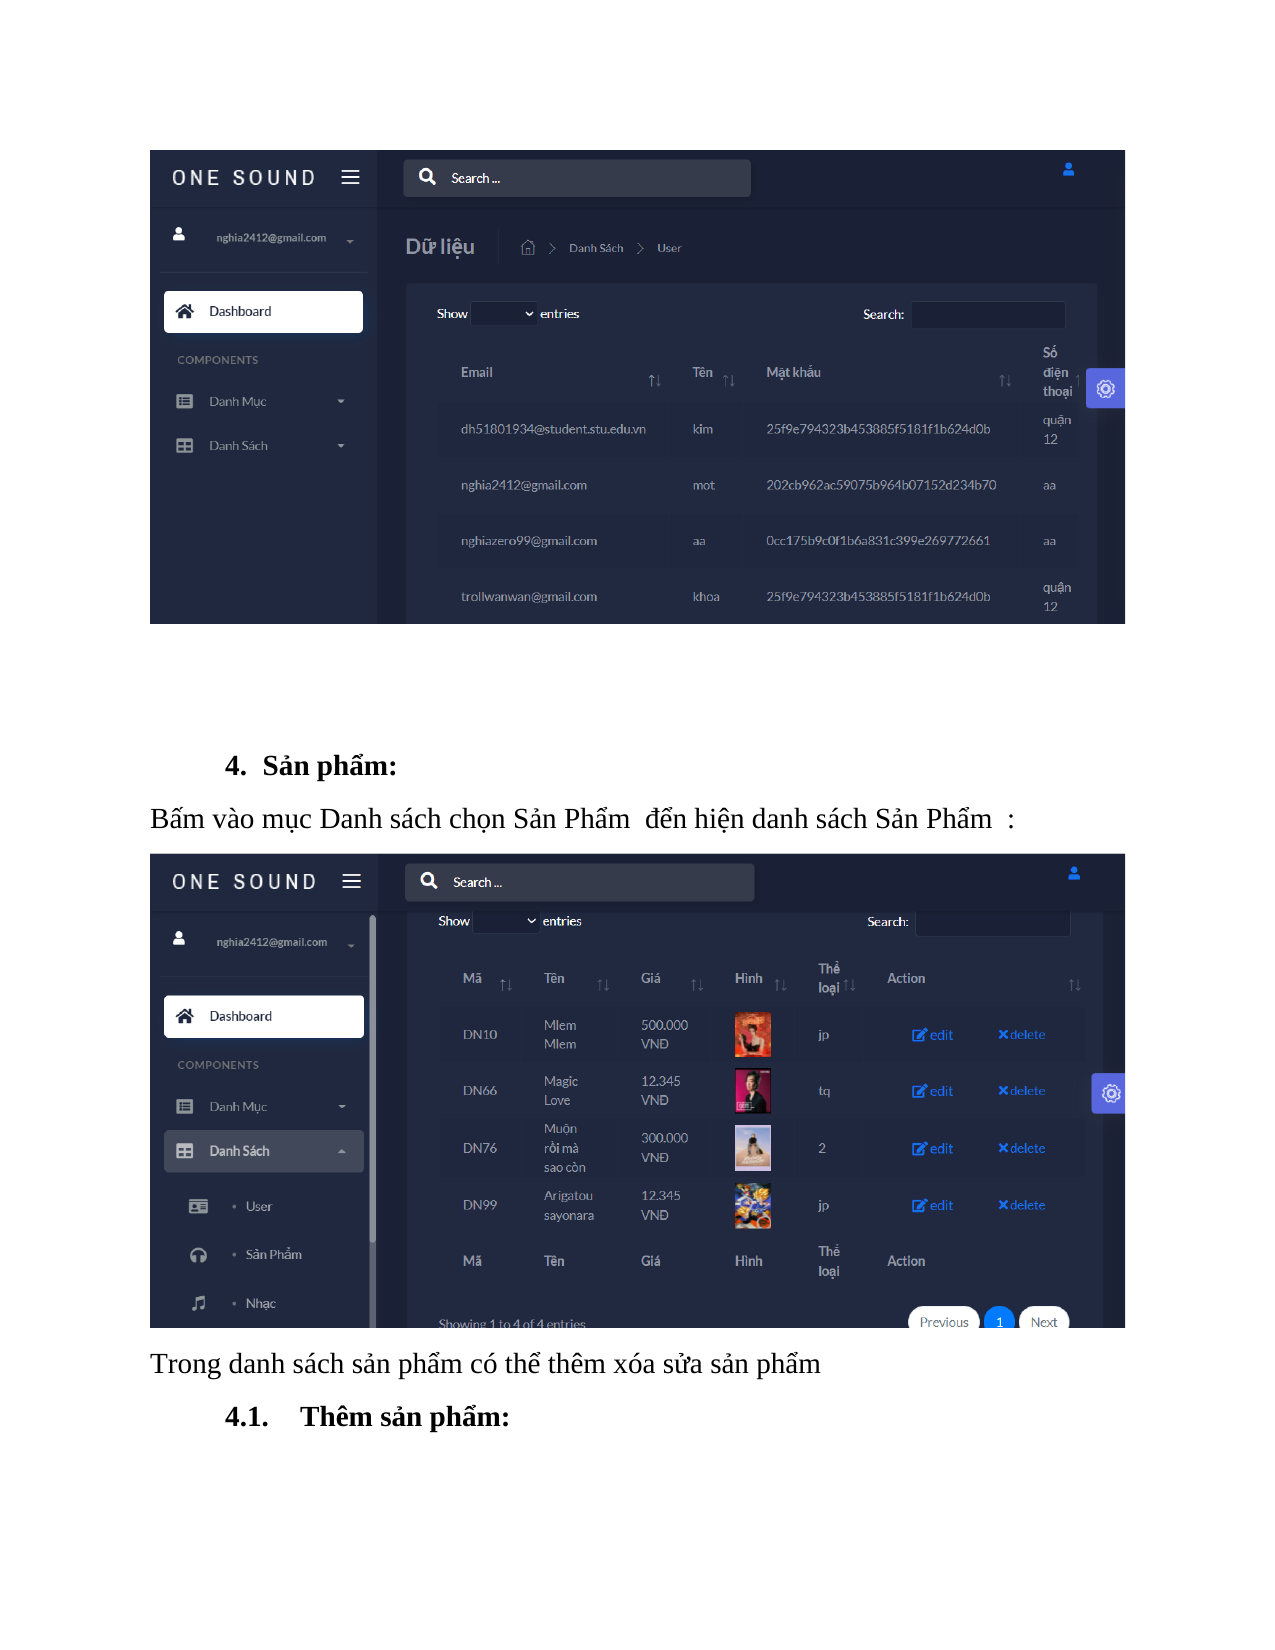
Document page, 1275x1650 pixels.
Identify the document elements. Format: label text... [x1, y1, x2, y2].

list Thêm sản phẩm: [225, 1399, 1125, 1433]
picture [150, 853, 1125, 1328]
text Bấm vào mục Danh sách chọn Sản Phẩm đển hiện danh sách Sản Phẩm : [150, 801, 1125, 834]
list Sản phẩm: [225, 748, 1125, 781]
text Trong danh sách sản phẩm có thể thêm xóa sửa sản phẩm [150, 1346, 1125, 1380]
picture [150, 150, 1125, 624]
